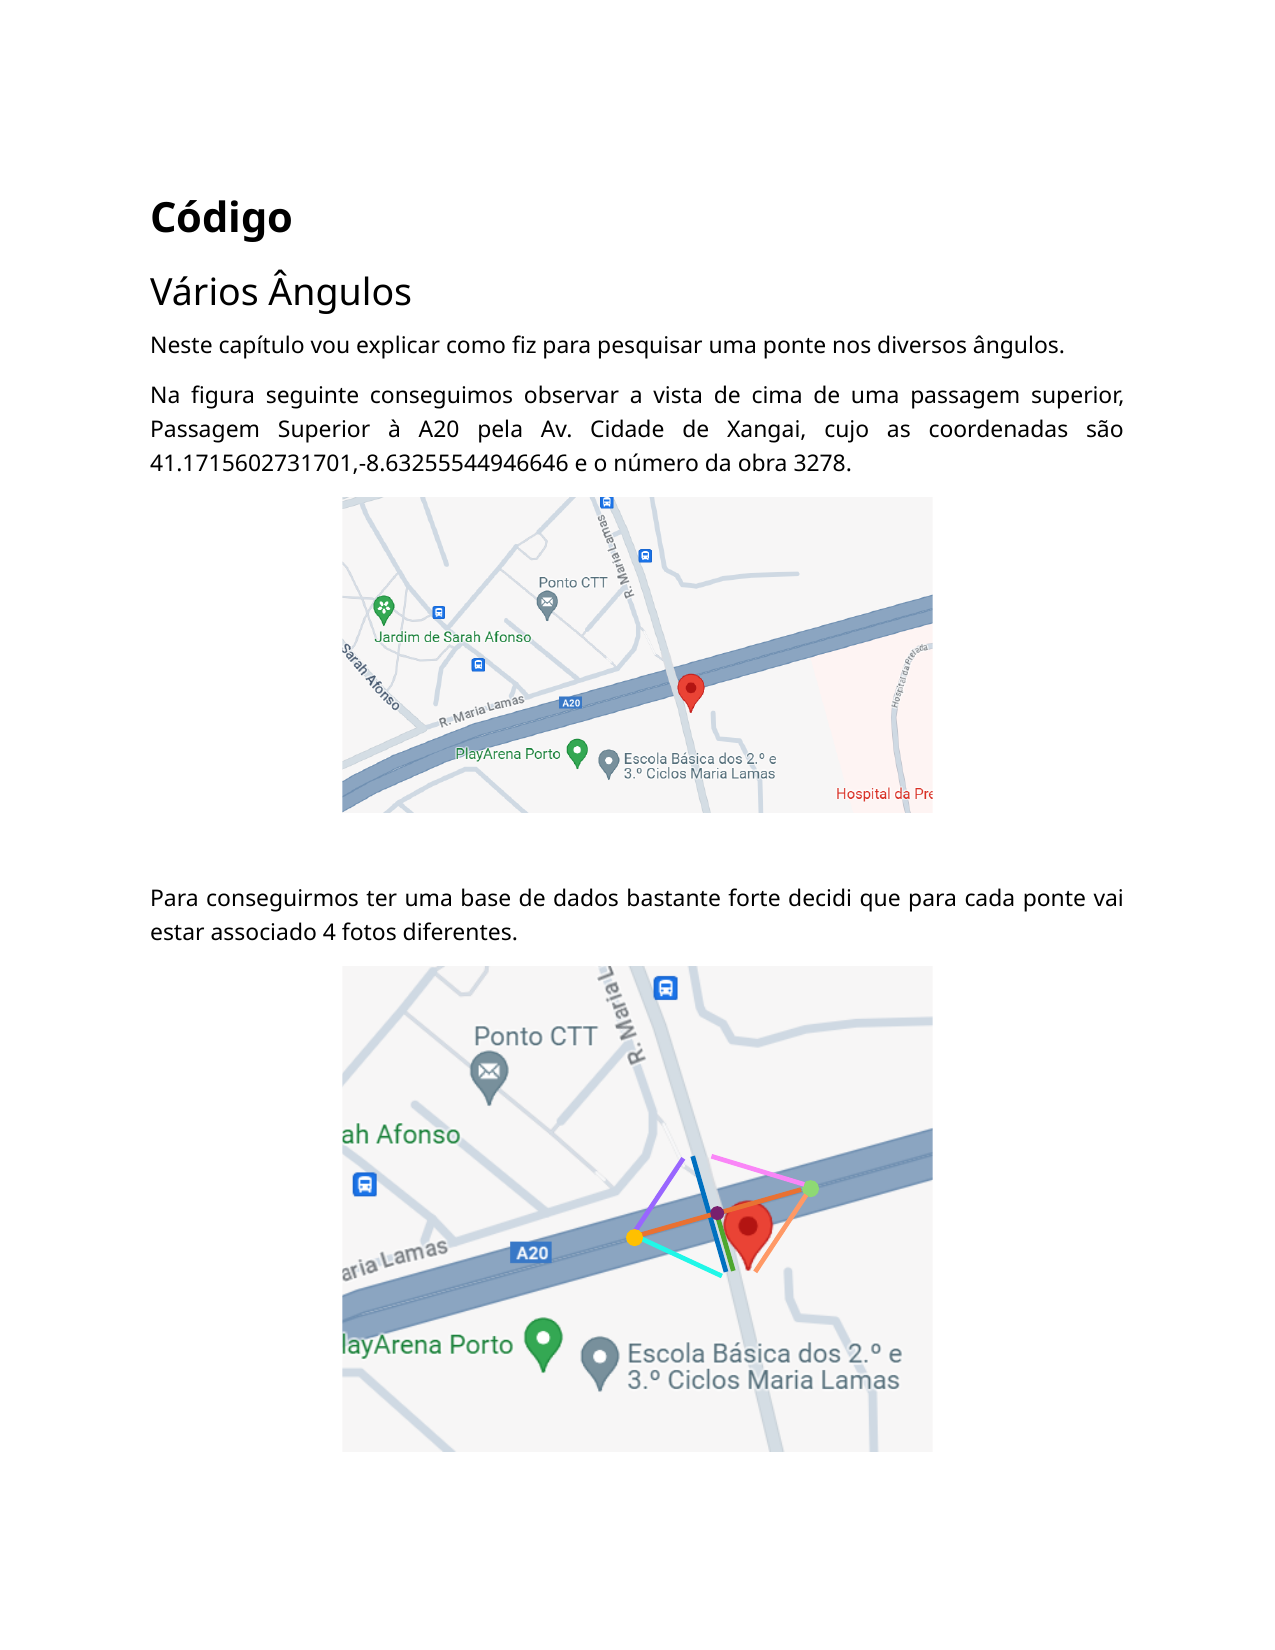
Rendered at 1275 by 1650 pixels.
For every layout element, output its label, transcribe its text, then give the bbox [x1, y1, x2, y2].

picture [342, 497, 933, 813]
text Na figura seguinte conseguimos observar a vista de cima de uma passagem superior, Passagem Superior à A20 pela Av. Cidade de Xangai, cujo as coordenadas são 41.1715602731701,-8.63255544946646 e o número da obra 3278. [150, 379, 1125, 478]
subtitle Código [150, 187, 1125, 244]
subtitle Vários Ângulos [150, 265, 1125, 316]
picture [342, 966, 933, 1452]
text Neste capítulo vou explicar como fiz para pesquisar uma ponte nos diversos ângulos. [150, 329, 1125, 360]
text Para conseguirmos ter uma base de dados bastante forte decidi que para cada ponte vai estar associado 4 fotos diferentes. [150, 882, 1125, 947]
